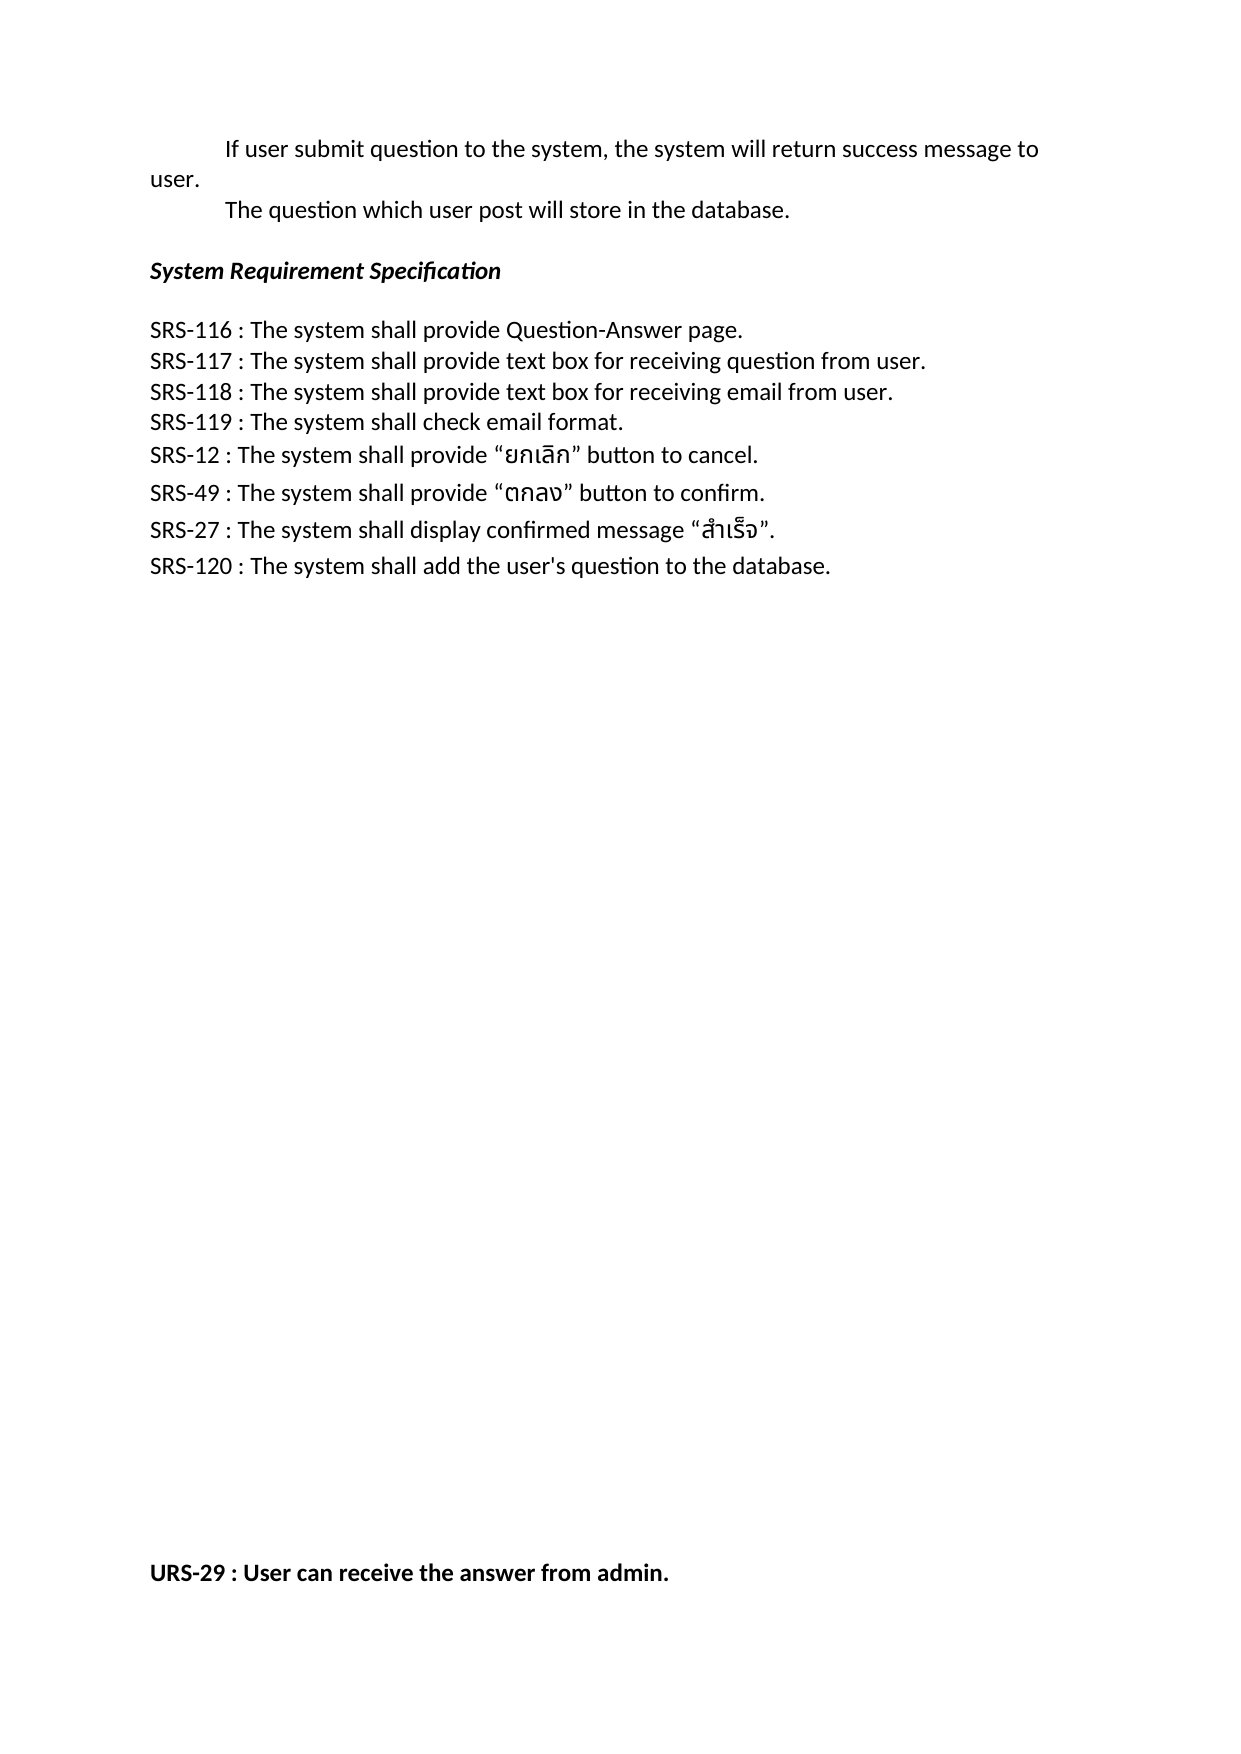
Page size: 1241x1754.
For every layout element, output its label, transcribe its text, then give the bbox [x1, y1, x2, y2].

text The question which user post will store in the database. [225, 194, 1090, 224]
text SRS-120 : The system shall add the user's question to the database. [150, 550, 1090, 581]
text URS-29 : User can receive the answer from admin. [150, 1557, 1090, 1588]
text SRS-119 : The system shall check email format. [150, 406, 1090, 437]
text SRS-49 : The system shall provide “ตกลง” button to confirm. [150, 474, 1090, 512]
text SRS-116 : The system shall provide Question-Answer page. [150, 315, 1090, 345]
text SRS-118 : The system shall provide text box for receiving email from user. [150, 376, 1090, 406]
text System Requirement Specification [150, 224, 1090, 286]
text If user submit question to the system, the system will return success message to user. [150, 133, 1090, 194]
text SRS-12 : The system shall provide “ยกเลิก” button to cancel. [150, 437, 1090, 474]
text SRS-27 : The system shall display confirmed message “สำเร็จ”. [150, 512, 1090, 550]
text SRS-117 : The system shall provide text box for receiving question from user. [150, 345, 1090, 376]
